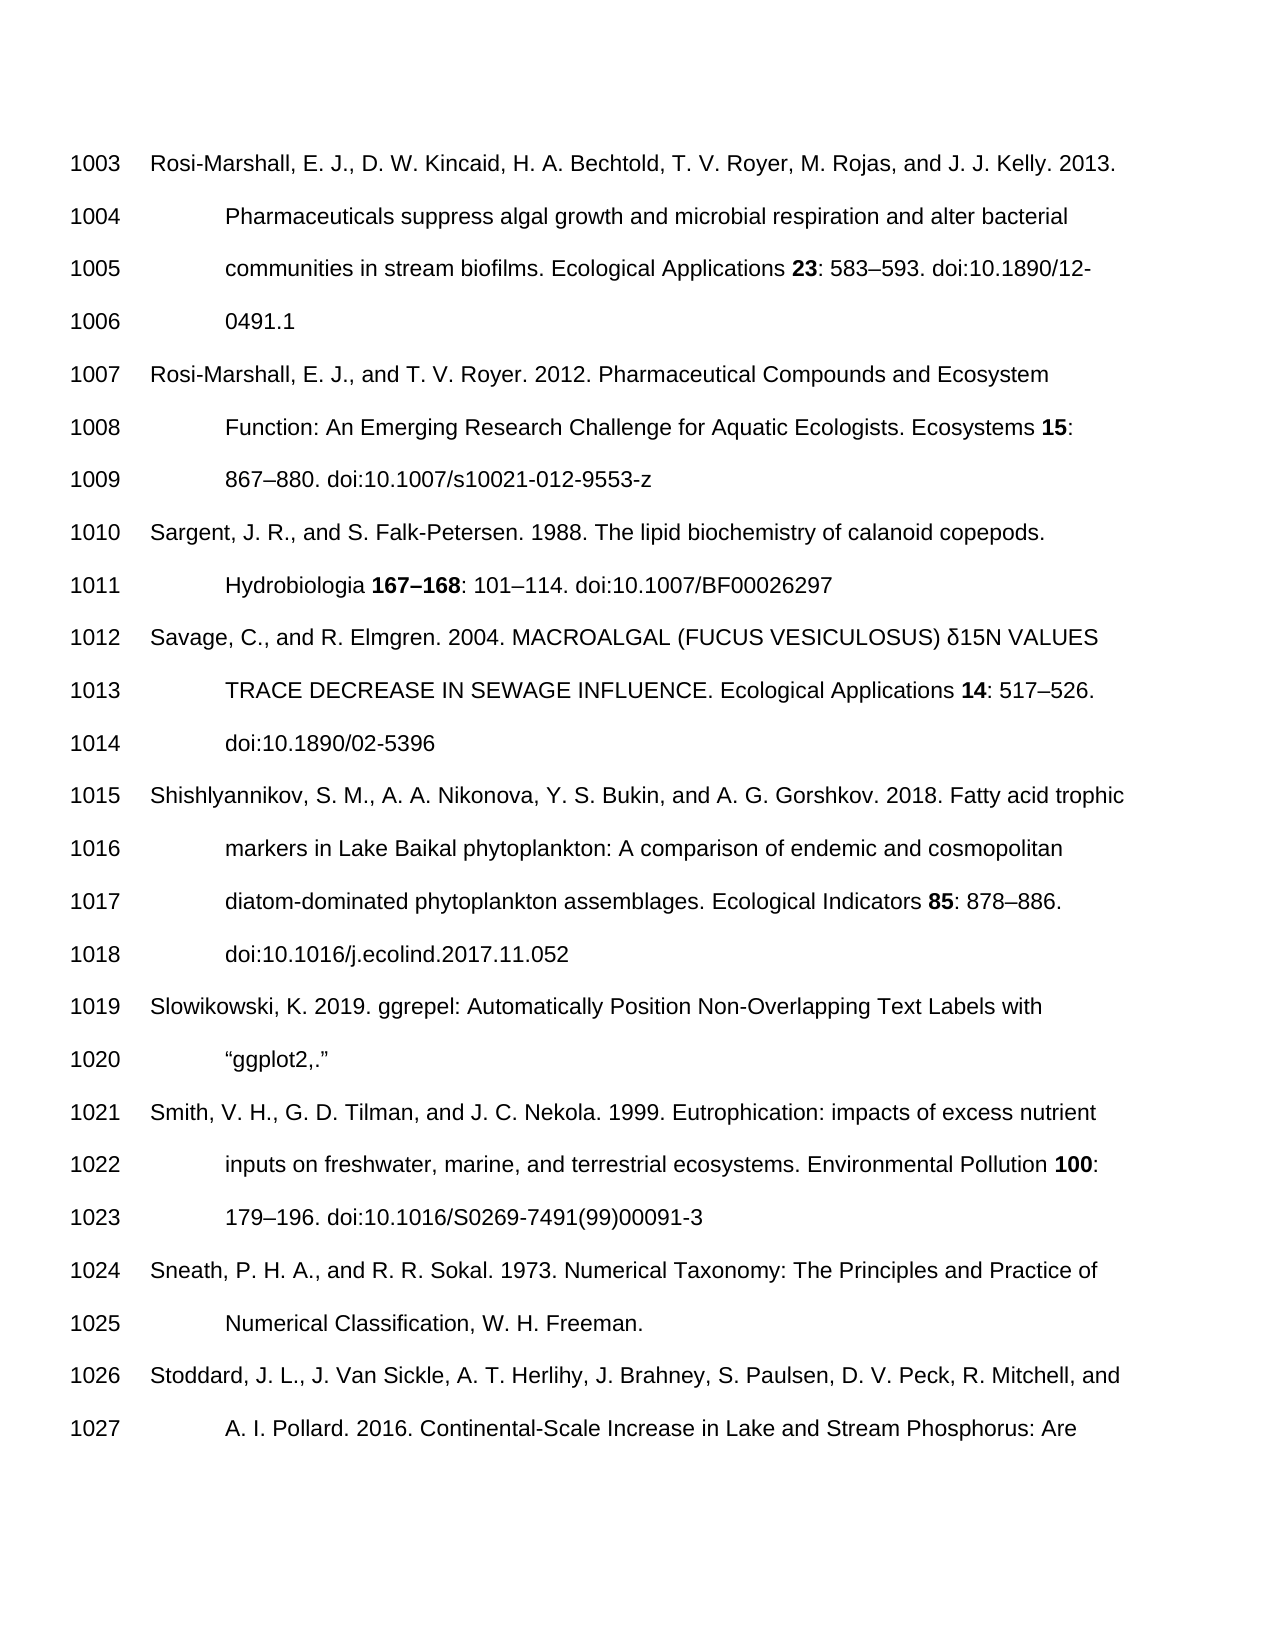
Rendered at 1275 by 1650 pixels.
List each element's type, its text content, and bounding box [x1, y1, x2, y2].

text Smith, V. H., G. D. Tilman, and J. C. Nekola. 1999. Eutrophication: impacts of excess nutrient inputs on freshwater, marine, and terrestrial ecosystems. Environmental Pollution 100: 179–196. doi:10.1016/S0269-7491(99)00091-3 [150, 1099, 1125, 1231]
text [150, 1362, 1125, 1441]
text Shishlyannikov, S. M., A. A. Nikonova, Y. S. Bukin, and A. G. Gorshkov. 2018. Fatty acid trophic markers in Lake Baikal phytoplankton: A comparison of endemic and cosmopolitan diatom-dominated phytoplankton assemblages. Ecological Indicators 85: 878–886. doi:10.1016/j.ecolind.2017.11.052 [150, 782, 1125, 967]
text Sargent, J. R., and S. Falk-Petersen. 1988. The lipid biochemistry of calanoid copepods. Hydrobiologia 167–168: 101–114. doi:10.1007/BF00026297 [150, 519, 1125, 598]
text Slowikowski, K. 2019. ggrepel: Automatically Position Non-Overlapping Text Labels with “ggplot2,.” [150, 993, 1125, 1072]
text Sneath, P. H. A., and R. R. Sokal. 1973. Numerical Taxonomy: The Principles and Practice of Numerical Classification, W. H. Freeman. [150, 1257, 1125, 1336]
text Savage, C., and R. Elmgren. 2004. MACROALGAL (FUCUS VESICULOSUS) δ15N VALUES TRACE DECREASE IN SEWAGE INFLUENCE. Ecological Applications 14: 517–526. doi:10.1890/02-5396 [150, 624, 1125, 756]
text Rosi-Marshall, E. J., and T. V. Royer. 2012. Pharmaceutical Compounds and Ecosystem Function: An Emerging Research Challenge for Aquatic Ecologists. Ecosystems 15: 867–880. doi:10.1007/s10021-012-9553-z [150, 361, 1125, 493]
text Rosi-Marshall, E. J., D. W. Kincaid, H. A. Bechtold, T. V. Royer, M. Rojas, and J. J. Kelly. 2013. Pharmaceuticals suppress algal growth and microbial respiration and alter bacterial communities in stream biofilms. Ecological Applications 23: 583–593. doi:10.1890/12-0491.1 [150, 150, 1125, 334]
